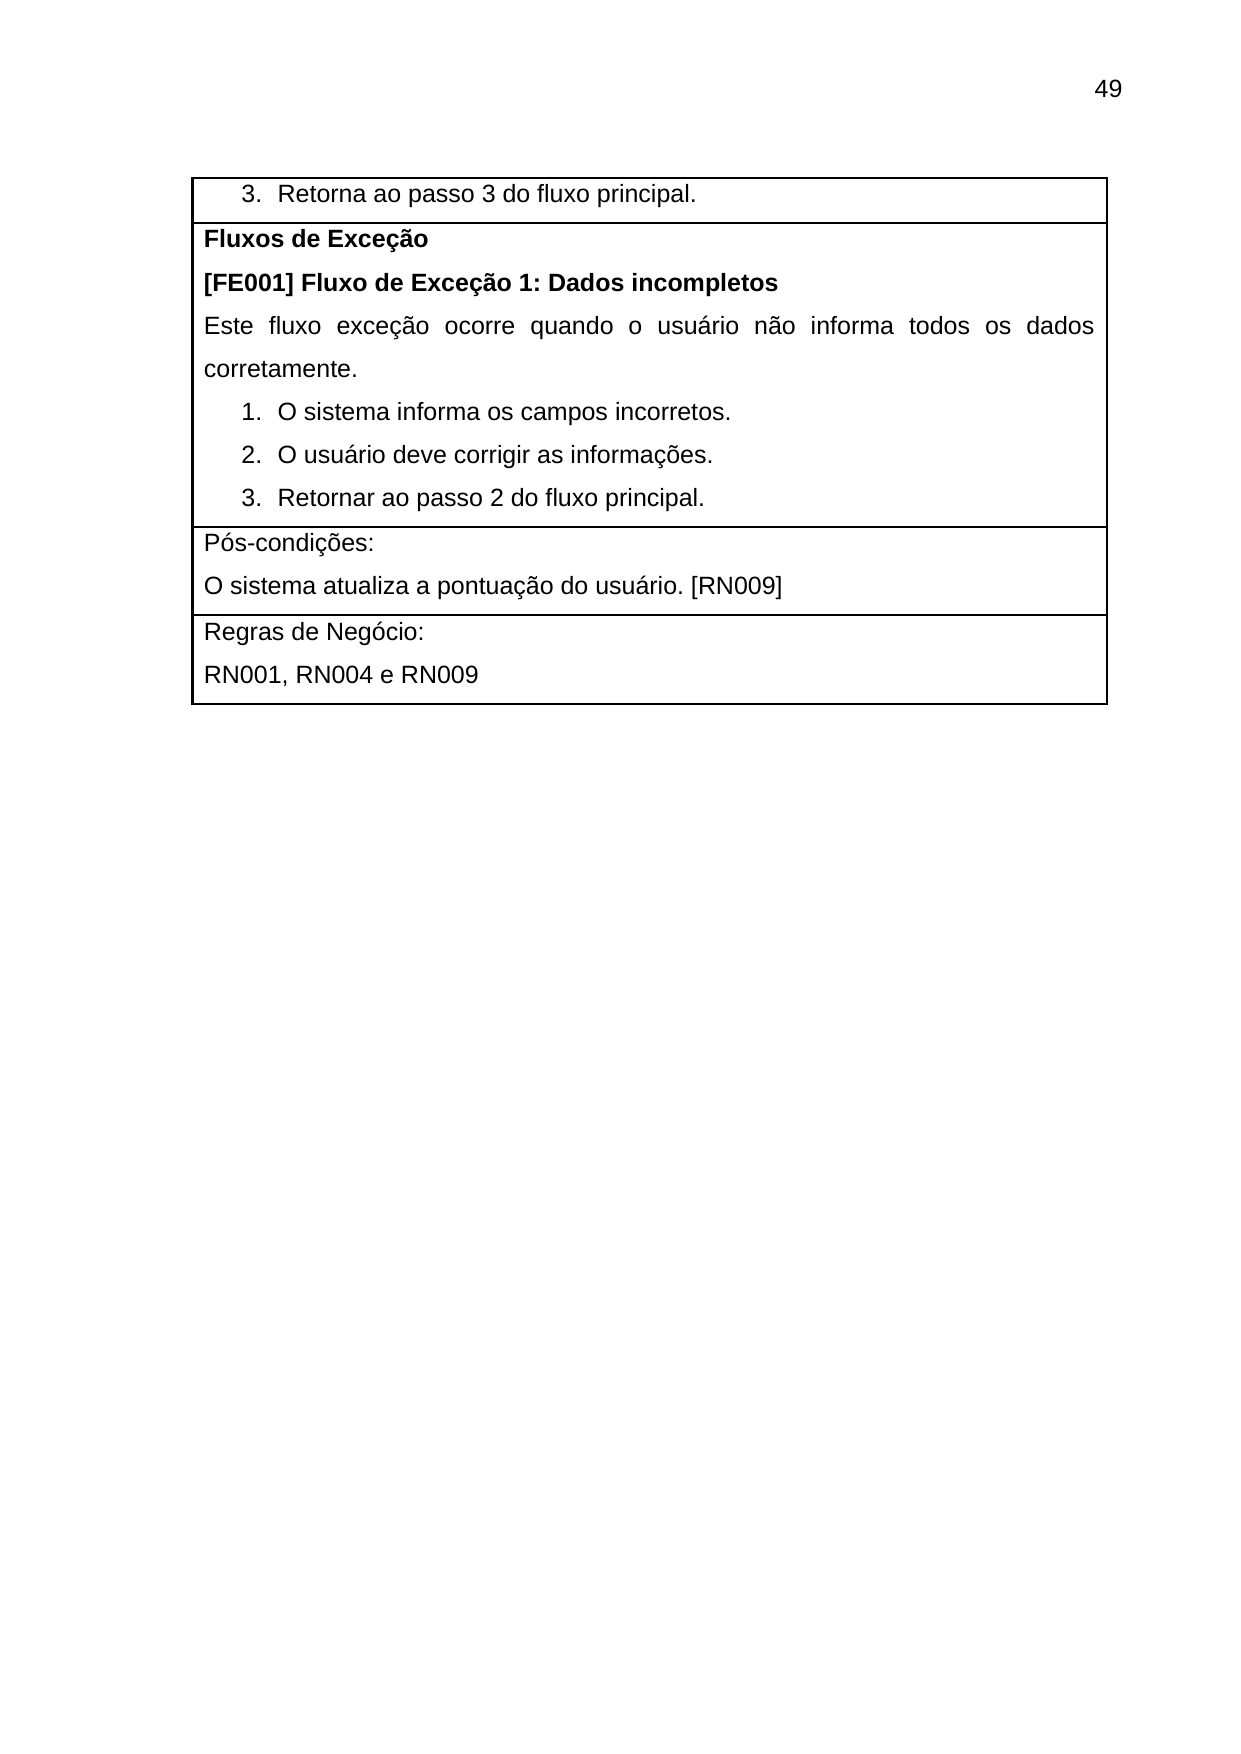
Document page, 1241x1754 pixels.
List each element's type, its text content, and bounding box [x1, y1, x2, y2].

table_cell Pós-condições: O sistema atualiza a pontuação do usuário. [RN009] [194, 528, 1106, 614]
table_cell Regras de Negócio: RN001, RN004 e RN009 [194, 616, 1106, 703]
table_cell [194, 179, 1106, 222]
table_cell Fluxos de Exceção [FE001] Fluxo de Exceção 1: Dados incompletos Este fluxo exceção ocorre quando o usuário não informa todos os dados corretamente. O sistema informa os campos incorretos. O usuário deve corrigir as informações. Retornar ao passo 2 do fluxo principal. [194, 224, 1106, 526]
